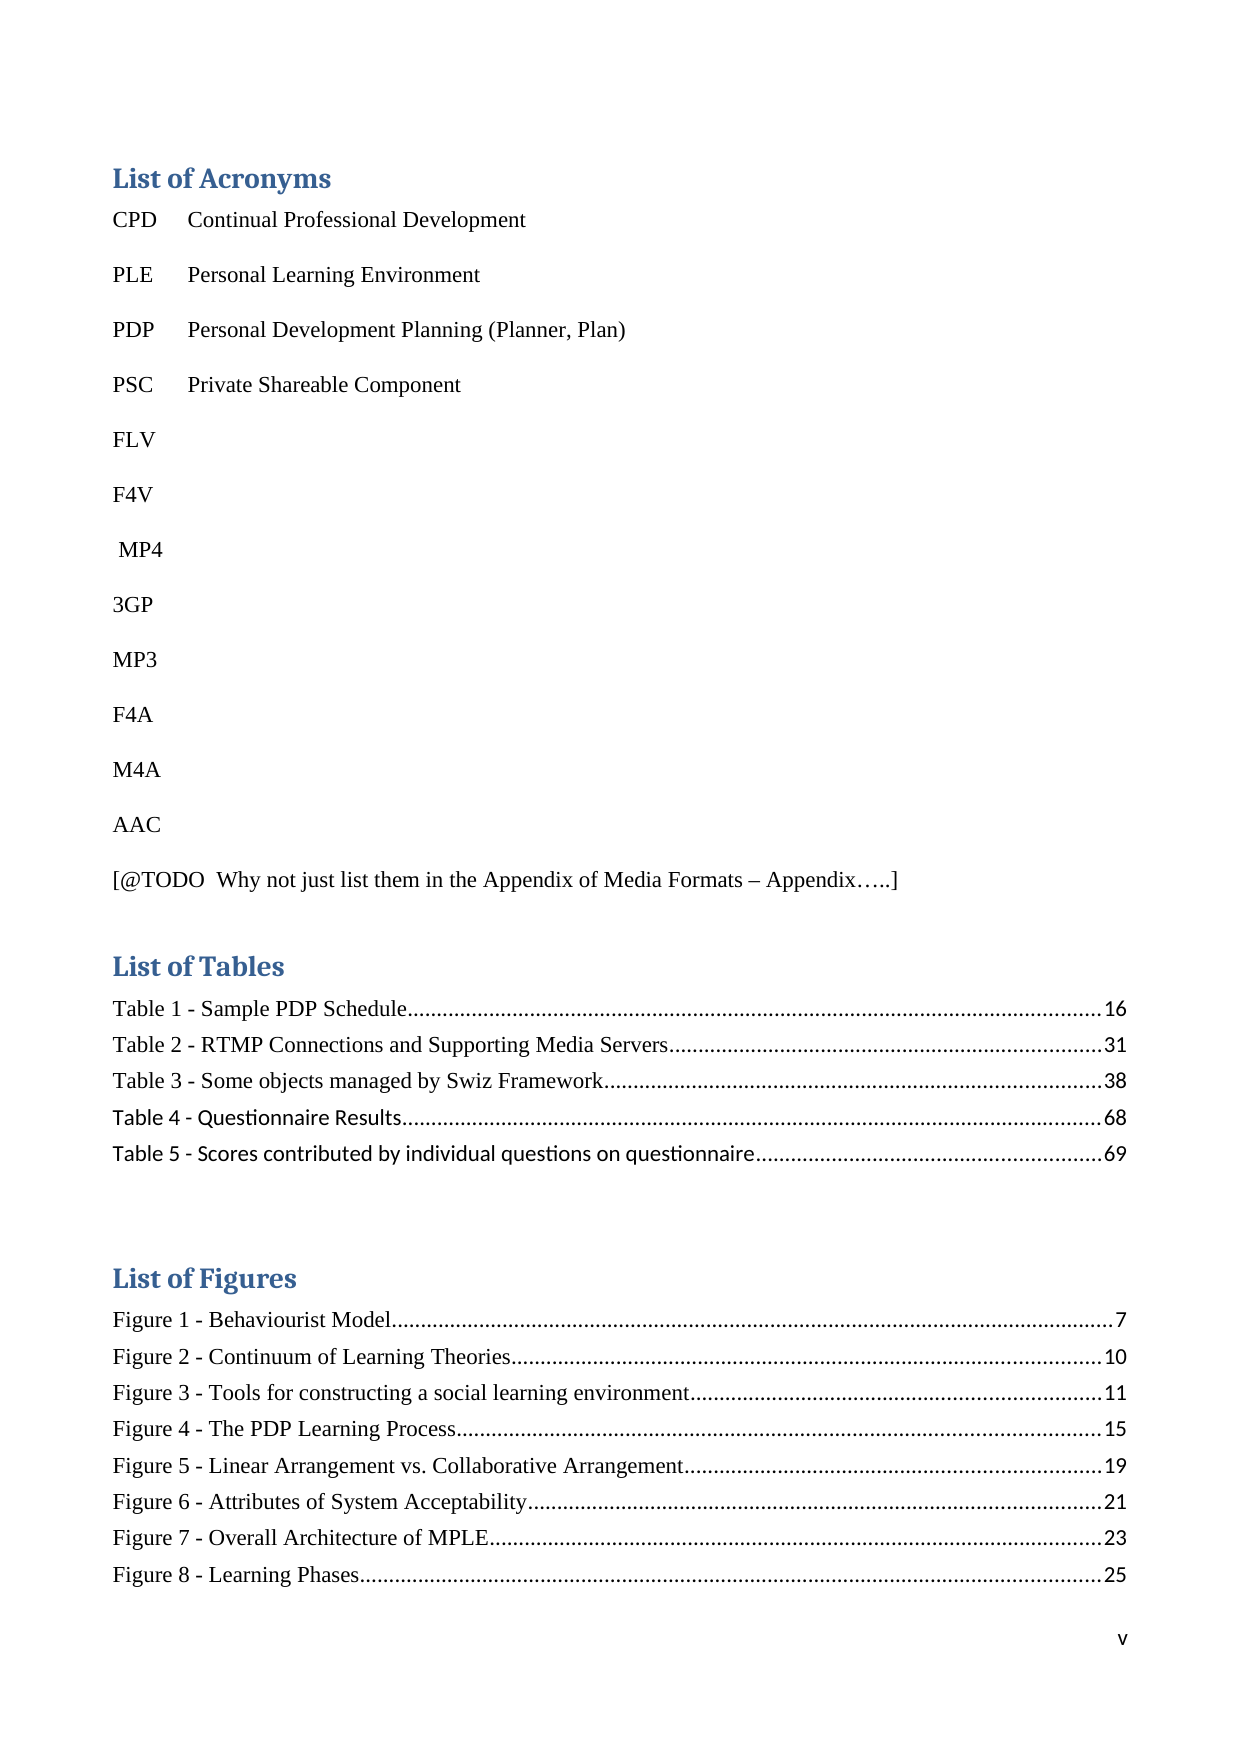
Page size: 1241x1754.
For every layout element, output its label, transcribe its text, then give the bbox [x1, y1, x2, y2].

text PLE Personal Learning Environment [112, 261, 1128, 287]
text Figure 5 - Linear Arrangement vs. Collaborative Arrangement 19 [112, 1451, 1128, 1479]
text Table 3 - Some objects managed by Swiz Framework 38 [112, 1066, 1128, 1094]
text MP4 [112, 536, 1128, 562]
subtitle List of Tables [112, 950, 1128, 984]
text PDP Personal Development Planning (Planner, Plan) [112, 316, 1128, 342]
text M4A [112, 756, 1128, 782]
text 3GP [112, 591, 1128, 617]
text Figure 1 - Behaviourist Model 7 [112, 1305, 1128, 1333]
text AAC [112, 811, 1128, 837]
text Table 2 - RTMP Connections and Supporting Media Servers 31 [112, 1030, 1128, 1058]
subtitle List of Figures [112, 1262, 1128, 1295]
subtitle List of Acronyms [112, 162, 1128, 196]
text Figure 3 - Tools for constructing a social learning environment 11 [112, 1378, 1128, 1406]
text PSC Private Shareable Component [112, 371, 1128, 397]
text Table 5 - Scores contributed by individual questions on questionnaire 69 [112, 1139, 1128, 1167]
text Figure 6 - Attributes of System Acceptability 21 [112, 1487, 1128, 1515]
text Figure 2 - Continuum of Learning Theories 10 [112, 1342, 1128, 1370]
text [@TODO Why not just list them in the Appendix of Media Formats – Appendix…..] [112, 866, 1128, 892]
text F4V [112, 481, 1128, 507]
text Figure 8 - Learning Phases 25 [112, 1560, 1128, 1588]
text Figure 4 - The PDP Learning Process 15 [112, 1414, 1128, 1442]
text Table 4 - Questionnaire Results 68 [112, 1103, 1128, 1131]
text Figure 7 - Overall Architecture of MPLE 23 [112, 1523, 1128, 1552]
text F4A [112, 701, 1128, 727]
text Table 1 - Sample PDP Schedule 16 [112, 994, 1128, 1022]
text MP3 [112, 646, 1128, 672]
text CPD Continual Professional Development [112, 206, 1128, 232]
text FLV [112, 426, 1128, 452]
